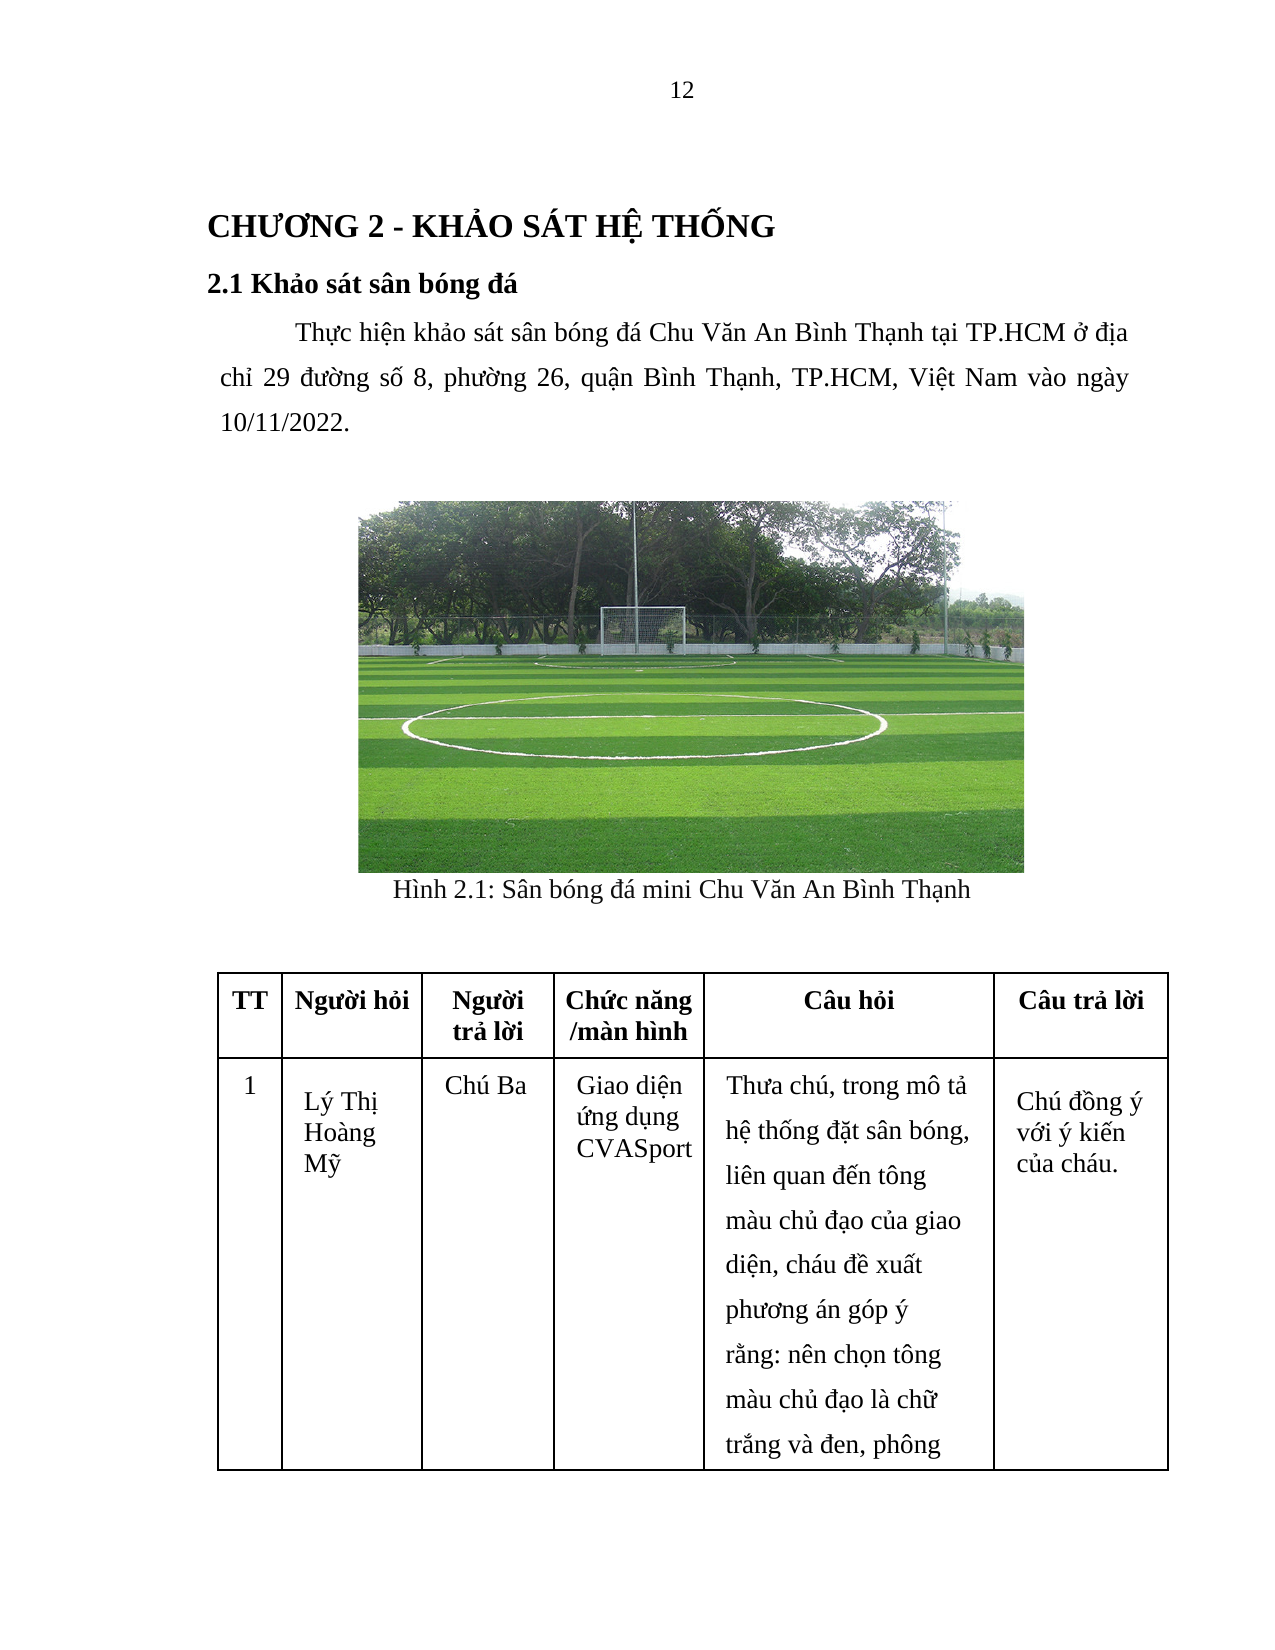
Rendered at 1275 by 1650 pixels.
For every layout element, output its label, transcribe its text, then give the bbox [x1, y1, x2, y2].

table_cell Lý Thị Hoàng Mỹ [283, 1059, 421, 1469]
table_header Câu hỏi [705, 974, 993, 1057]
subtitle CHƯƠNG 2 - KHẢO SÁT HỆ THỐNG [207, 207, 1157, 245]
table_header Người trả lời [423, 974, 553, 1057]
table_header Chức năng /màn hình [555, 974, 703, 1057]
table_cell 1 [219, 1059, 281, 1469]
subtitle 2.1 Khảo sát sân bóng đá [207, 266, 1157, 299]
text Thực hiện khảo sát sân bóng đá Chu Văn An Bình Thạnh tại TP.HCM ở địa chỉ 29 đường số 8, phường 26, quận Bình Thạnh, TP.HCM, Việt Nam vào ngày 10/11/2022. [220, 316, 1130, 437]
table_cell Chú Ba [423, 1059, 553, 1469]
table_header TT [219, 974, 281, 1057]
table_header Người hỏi [283, 974, 421, 1057]
picture [358, 501, 1025, 873]
table_header Câu trả lời [995, 974, 1167, 1057]
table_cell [995, 1059, 1167, 1469]
text Hình 2.1: Sân bóng đá mini Chu Văn An Bình Thạnh [207, 873, 1157, 904]
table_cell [705, 1059, 993, 1469]
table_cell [555, 1059, 703, 1469]
